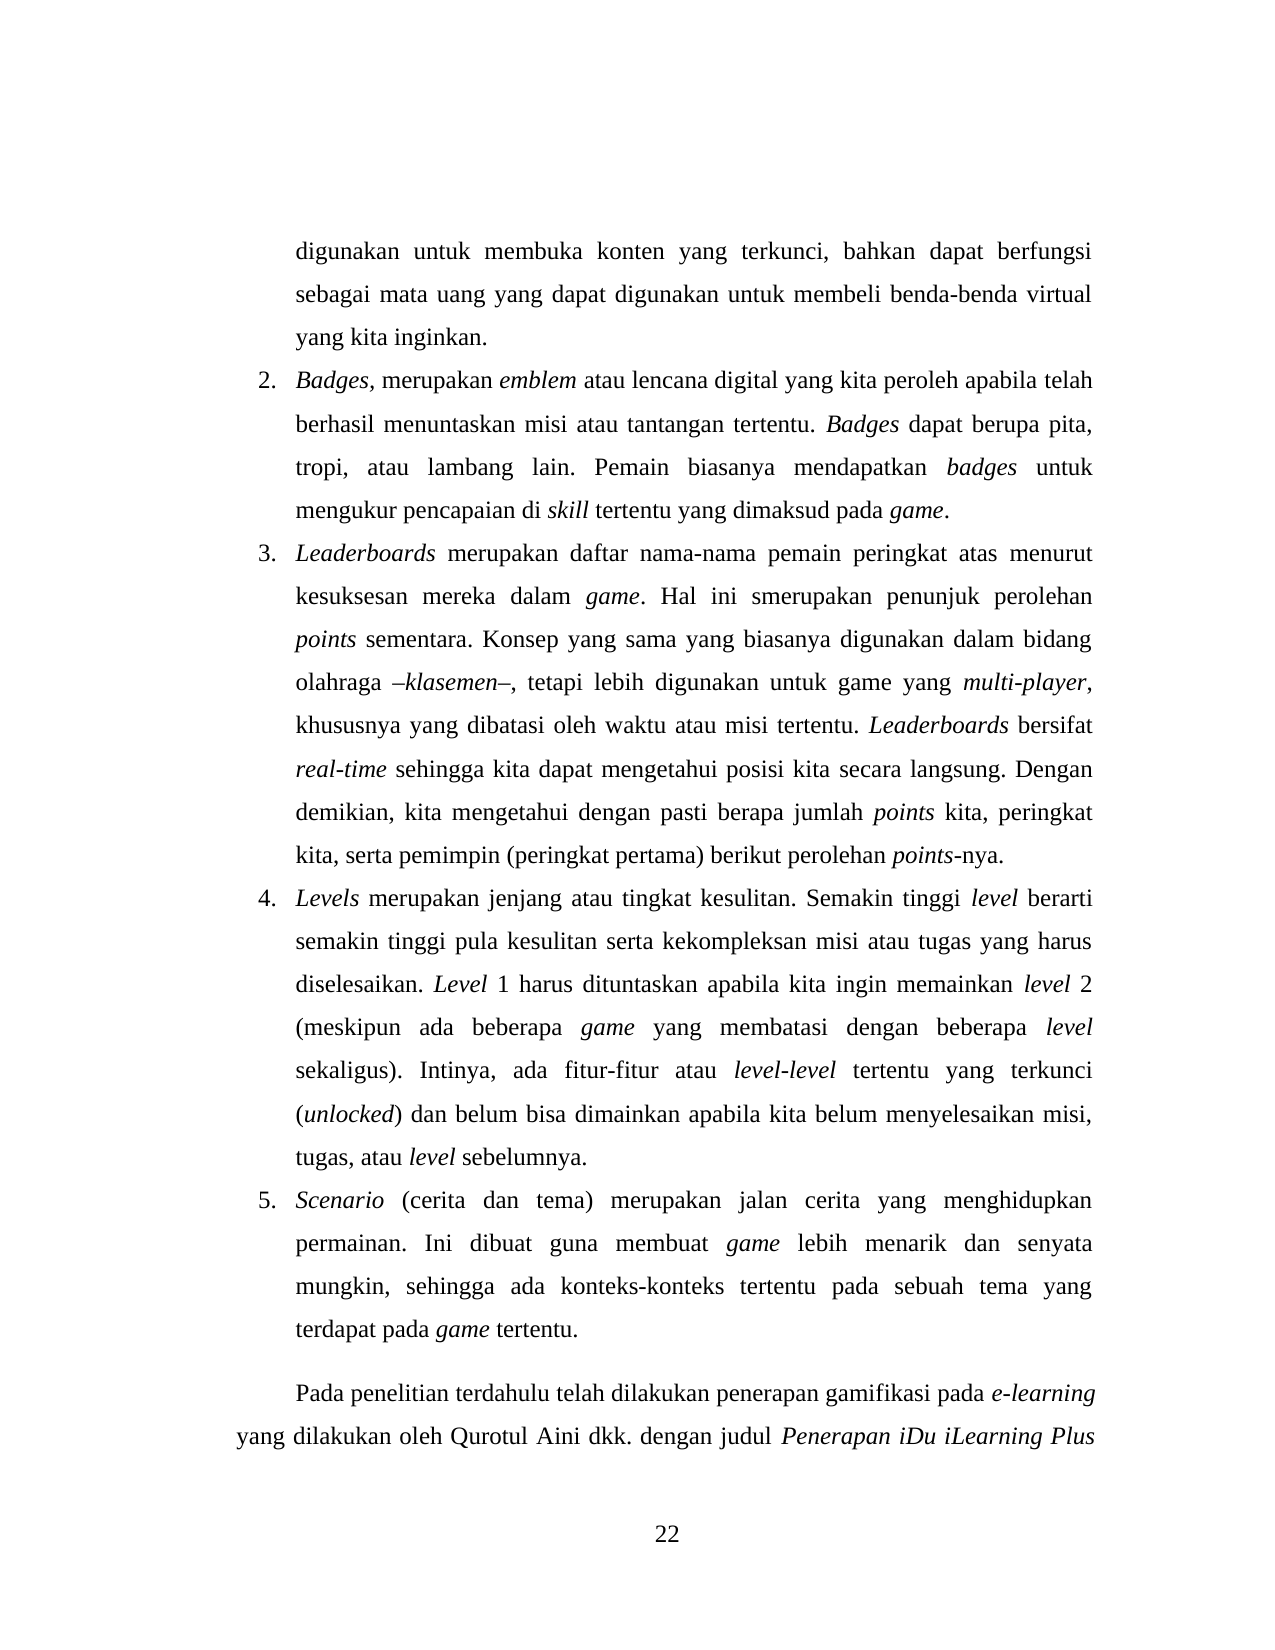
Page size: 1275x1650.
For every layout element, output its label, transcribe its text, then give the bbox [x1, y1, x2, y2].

list Leaderboards merupakan daftar nama-nama pemain peringkat atas menurut kesuksesan mereka dalam game. Hal ini smerupakan penunjuk perolehan points sementara. Konsep yang sama yang biasanya digunakan dalam bidang olahraga –klasemen–, tetapi lebih digunakan untuk game yang multi-player, khususnya yang dibatasi oleh waktu atau misi tertentu. Leaderboards bersifat real-time sehingga kita dapat mengetahui posisi kita secara langsung. Dengan demikian, kita mengetahui dengan pasti berapa jumlah points kita, peringkat kita, serta pemimpin (peringkat pertama) berikut perolehan points-nya. [258, 538, 1093, 869]
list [258, 236, 1093, 351]
list Badges, merupakan emblem atau lencana digital yang kita peroleh apabila telah berhasil menuntaskan misi atau tantangan tertentu. Badges dapat berupa pita, tropi, atau lambang lain. Pemain biasanya mendapatkan badges untuk mengukur pencapaian di skill tertentu yang dimaksud pada game. [258, 366, 1093, 524]
list Levels merupakan jenjang atau tingkat kesulitan. Semakin tinggi level berarti semakin tinggi pula kesulitan serta kekompleksan misi atau tugas yang harus diselesaikan. Level 1 harus dituntaskan apabila kita ingin memainkan level 2 (meskipun ada beberapa game yang membatasi dengan beberapa level sekaligus). Intinya, ada fitur-fitur atau level-level tertentu yang terkunci (unlocked) dan belum bisa dimainkan apabila kita belum menyelesaikan misi, tugas, atau level sebelumnya. [258, 883, 1093, 1171]
list Scenario (cerita dan tema) merupakan jalan cerita yang menghidupkan permainan. Ini dibuat guna membuat game lebih menarik dan senyata mungkin, sehingga ada konteks-konteks tertentu pada sebuah tema yang terdapat pada game tertentu. [258, 1185, 1093, 1343]
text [236, 1378, 1098, 1450]
